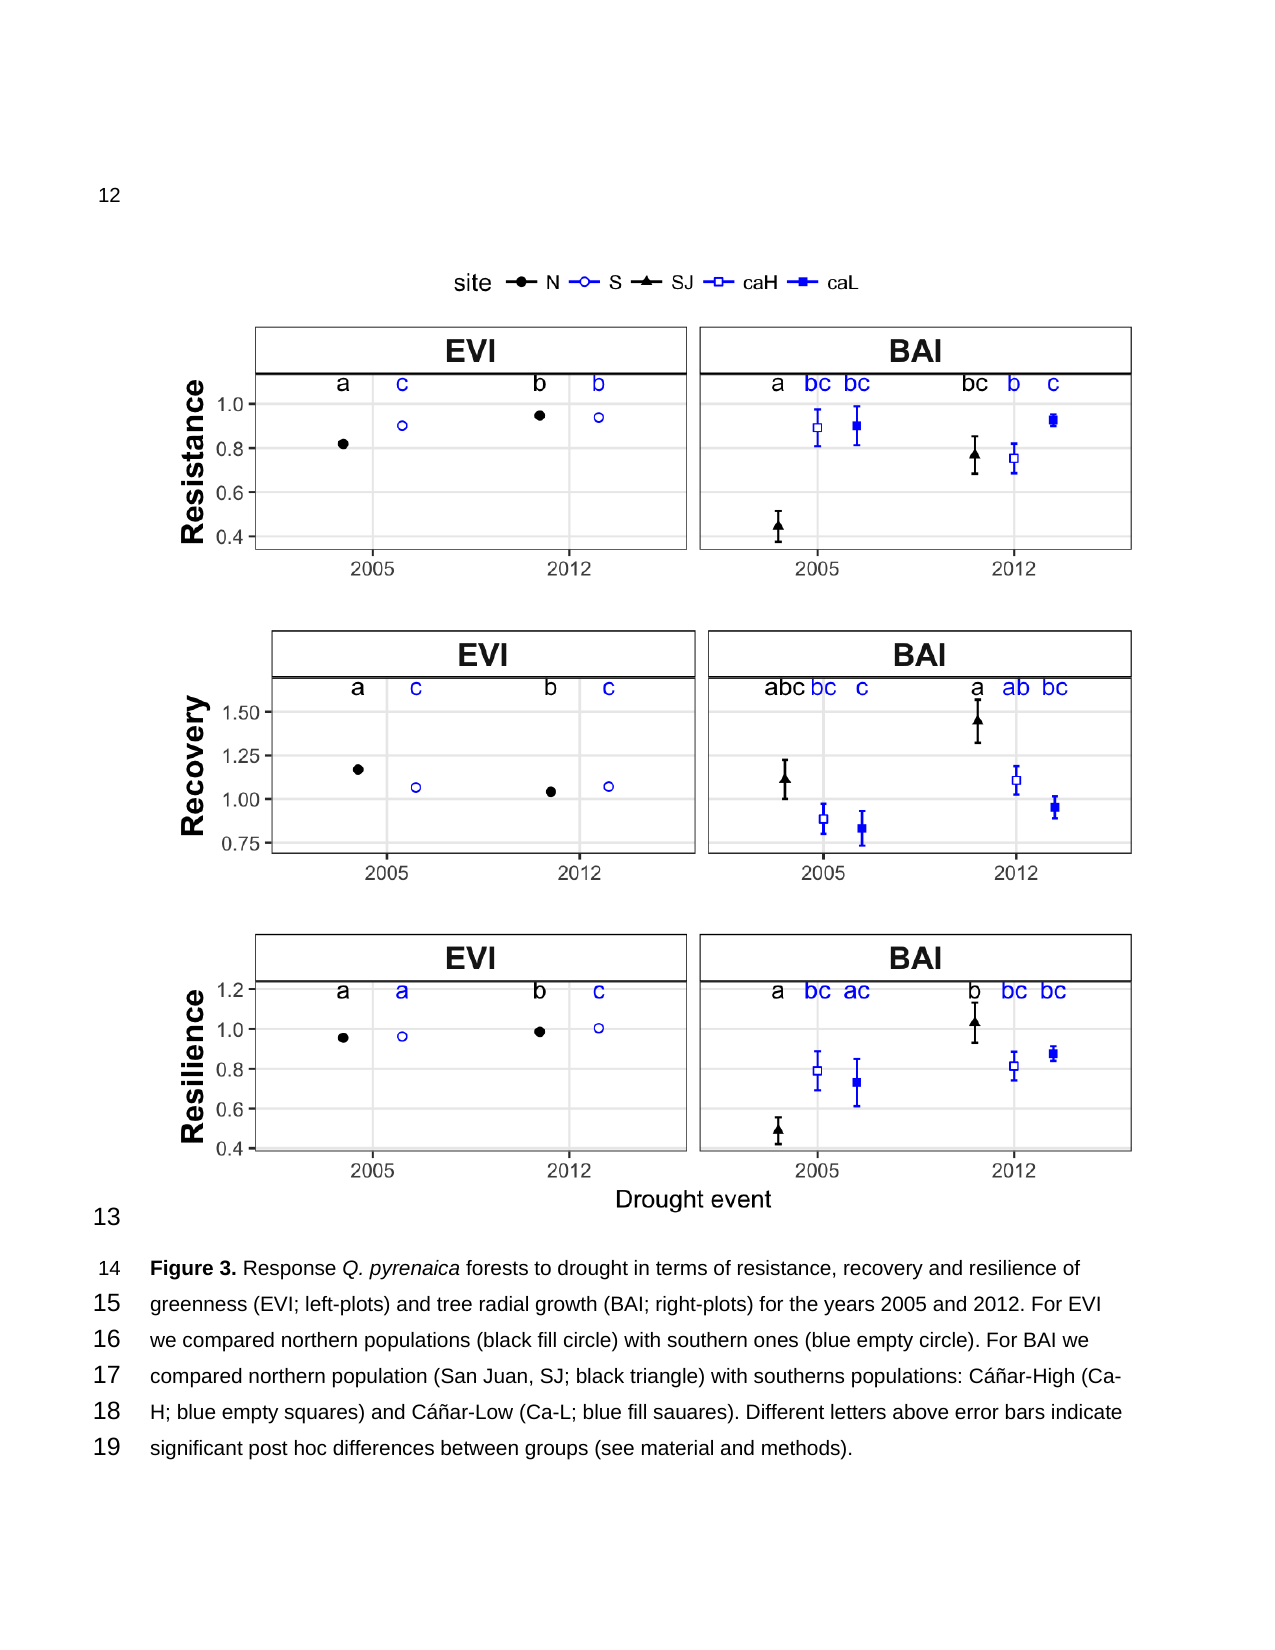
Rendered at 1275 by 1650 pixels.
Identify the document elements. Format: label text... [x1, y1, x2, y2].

picture [168, 250, 1144, 1225]
text Figure 3. Response Q. pyrenaica forests to drought in terms of resistance, recovery and resilience of greenness (EVI; left-plots) and tree radial growth (BAI; right-plots) for the years 2005 and 2012. For EVI we compared northern populations (black fill circle) with southern ones (blue empty circle). For BAI we compared northern population (San Juan, SJ; black triangle) with southerns populations: Cáñar-High (Ca-H; blue empty squares) and Cáñar-Low (Ca-L; blue fill sauares). Different letters above error bars indicate significant post hoc differences between groups (see material and methods). [150, 1256, 1125, 1459]
